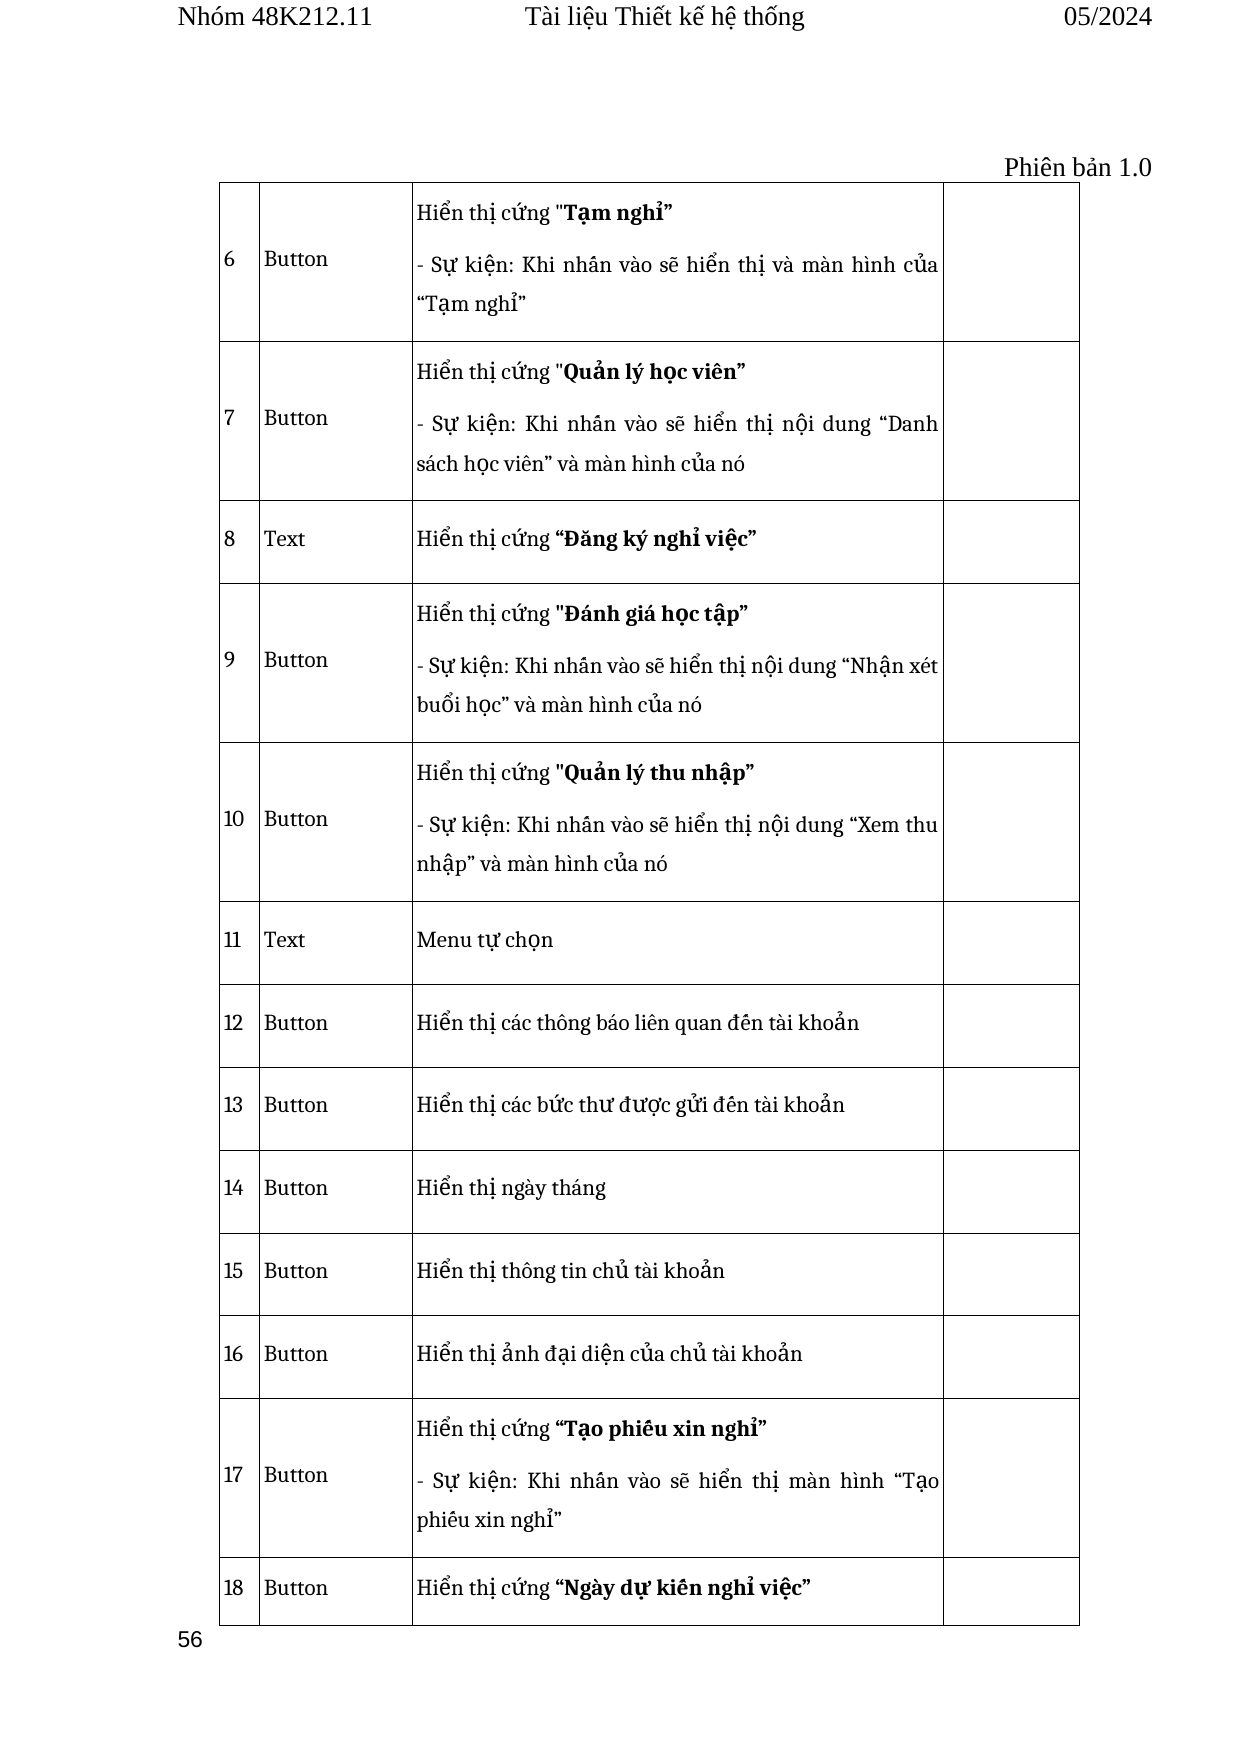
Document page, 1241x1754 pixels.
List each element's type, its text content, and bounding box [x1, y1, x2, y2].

table_cell Text [260, 501, 412, 583]
table_cell 13 [220, 1068, 259, 1149]
table_cell Hiển thị các thông báo liên quan đến tài khoản [413, 985, 943, 1067]
table_cell 12 [220, 985, 259, 1067]
table_cell [944, 342, 1079, 500]
table_cell [944, 584, 1079, 742]
table_cell Text [260, 902, 412, 984]
table_cell Hiển thị thông tin chủ tài khoản [413, 1234, 943, 1315]
table_cell Button [260, 985, 412, 1067]
table_cell [944, 1151, 1079, 1232]
table_cell 9 [220, 584, 259, 742]
table_cell Button [260, 1316, 412, 1398]
table_cell 14 [220, 1151, 259, 1232]
table_cell Hiển thị ngày tháng [413, 1151, 943, 1232]
table_cell Button [260, 1234, 412, 1315]
table_cell Button [260, 1399, 412, 1557]
table_cell [944, 183, 1079, 341]
table_cell 7 [220, 342, 259, 500]
table_cell Button [260, 183, 412, 341]
table_cell Hiển thị cứng “Tạo phiếu xin nghỉ” - Sự kiện: Khi nhấn vào sẽ hiển thị màn hình “Tạo phiếu xin nghỉ” [413, 1399, 943, 1557]
table_cell [944, 1068, 1079, 1149]
table_cell Menu tự chọn [413, 902, 943, 984]
table_cell Hiển thị cứng "Quản lý học viên” - Sự kiện: Khi nhấn vào sẽ hiển thị nội dung “Danh sách học viên” và màn hình của nó [413, 342, 943, 500]
table_cell [944, 743, 1079, 901]
table_cell 16 [220, 1316, 259, 1398]
table_cell Hiển thị cứng "Đánh giá học tập” - Sự kiện: Khi nhấn vào sẽ hiển thị nội dung “Nhận xét buổi học” và màn hình của nó [413, 584, 943, 742]
table_cell Button [260, 584, 412, 742]
table_cell [944, 501, 1079, 583]
table_cell Button [260, 1151, 412, 1232]
table_cell Hiển thị cứng "Tạm nghỉ” - Sự kiện: Khi nhấn vào sẽ hiển thị và màn hình của “Tạm nghỉ” [413, 183, 943, 341]
table_cell 8 [220, 501, 259, 583]
table_cell 17 [220, 1399, 259, 1557]
table_cell Button [260, 342, 412, 500]
table_cell Hiển thị cứng "Quản lý thu nhập” - Sự kiện: Khi nhấn vào sẽ hiển thị nội dung “Xem thu nhập” và màn hình của nó [413, 743, 943, 901]
table_cell [944, 1316, 1079, 1398]
table_cell 18 [220, 1558, 259, 1625]
table_cell Button [260, 1558, 412, 1625]
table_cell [413, 1558, 943, 1625]
table_cell [944, 1234, 1079, 1315]
table_cell 10 [220, 743, 259, 901]
table_cell Hiển thị ảnh đại diện của chủ tài khoản [413, 1316, 943, 1398]
table_cell [944, 1399, 1079, 1557]
table_cell Hiển thị các bức thư được gửi đến tài khoản [413, 1068, 943, 1149]
table_cell [944, 1558, 1079, 1625]
table_cell Button [260, 743, 412, 901]
table_cell [944, 902, 1079, 984]
table_cell [944, 985, 1079, 1067]
table_cell Hiển thị cứng “Đăng ký nghỉ việc” [413, 501, 943, 583]
table_cell 15 [220, 1234, 259, 1315]
table_cell Button [260, 1068, 412, 1149]
table_cell 6 [220, 183, 259, 341]
table_cell 11 [220, 902, 259, 984]
